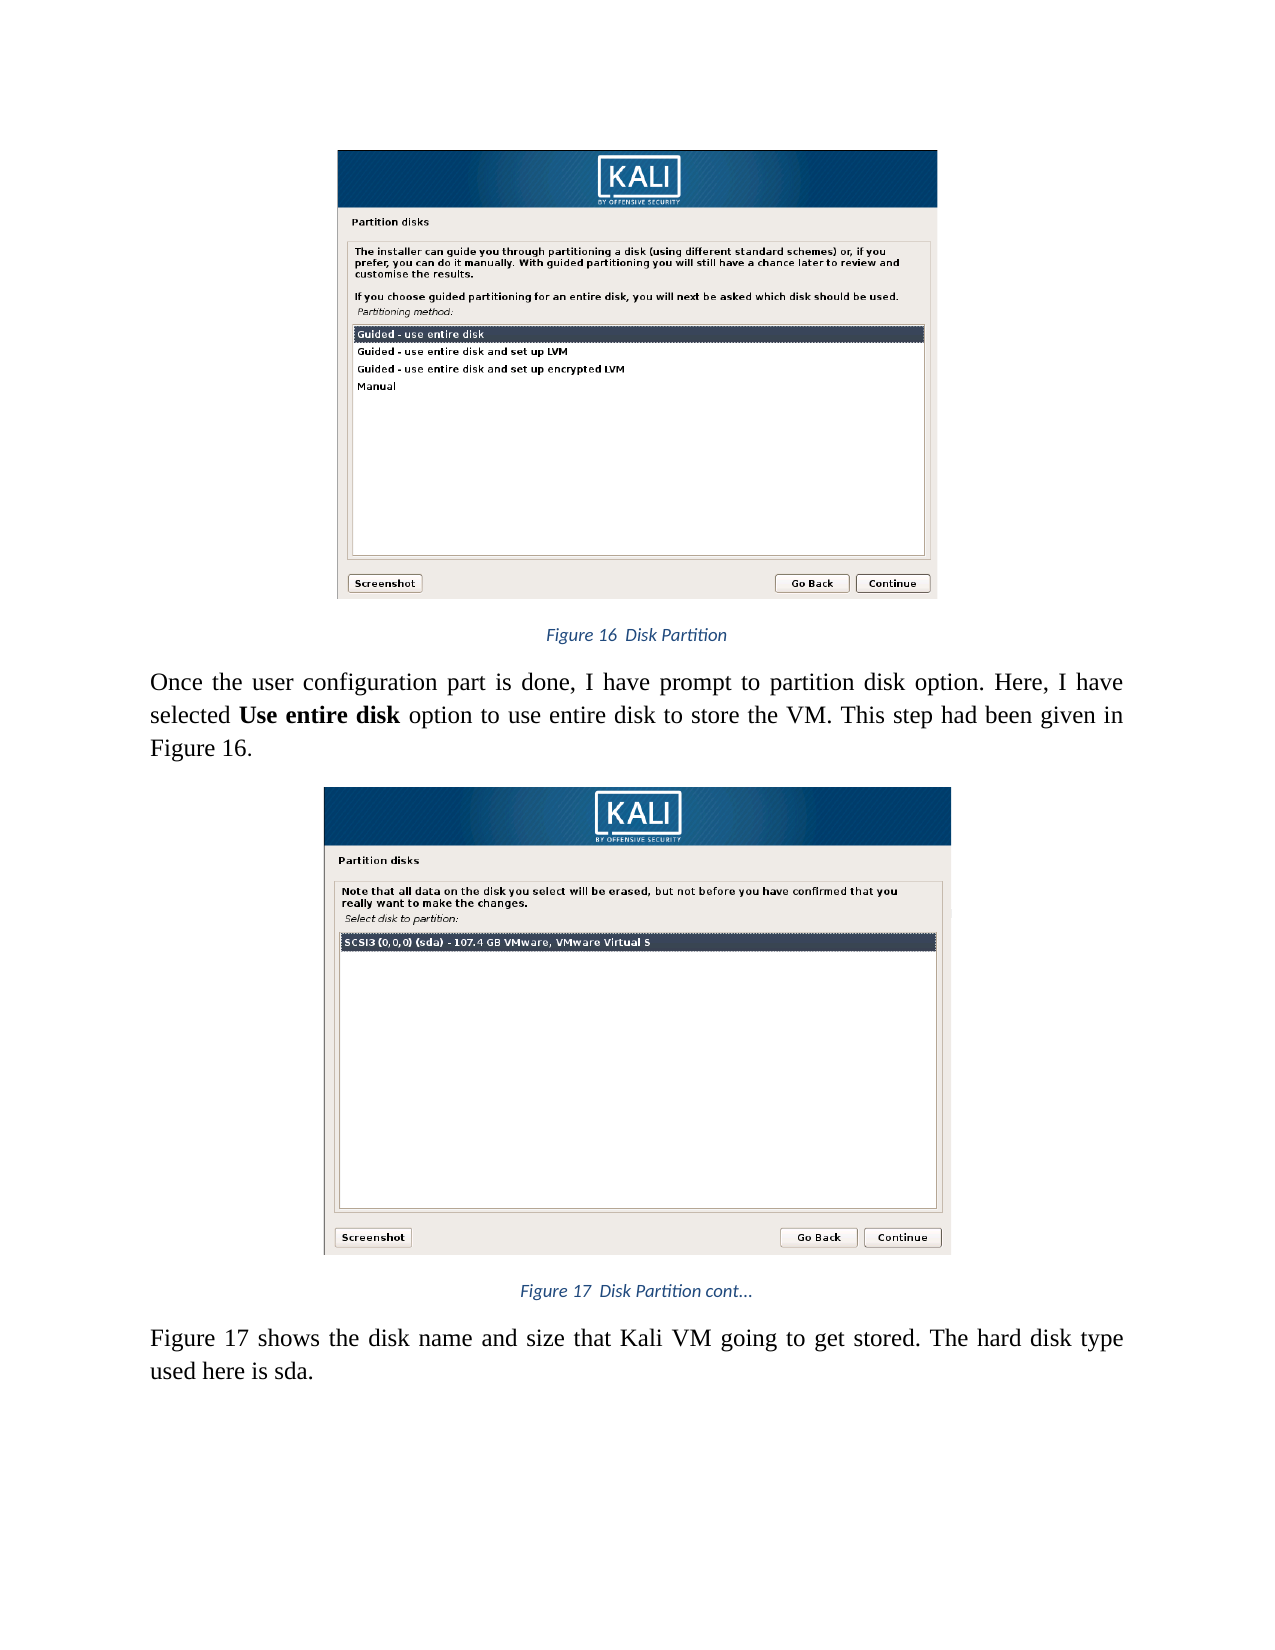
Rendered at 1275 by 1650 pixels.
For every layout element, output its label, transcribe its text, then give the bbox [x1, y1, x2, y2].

text Once the user configuration part is done, I have prompt to partition disk option. Here, I have selected Use entire disk option to use entire disk to store the VM. This step had been given in Figure 16. [150, 667, 1125, 762]
picture [323, 787, 952, 1255]
picture [337, 150, 938, 599]
text Figure 17 shows the disk name and size that Kali VM going to get stored. The hard disk type used here is sda. [150, 1323, 1125, 1385]
